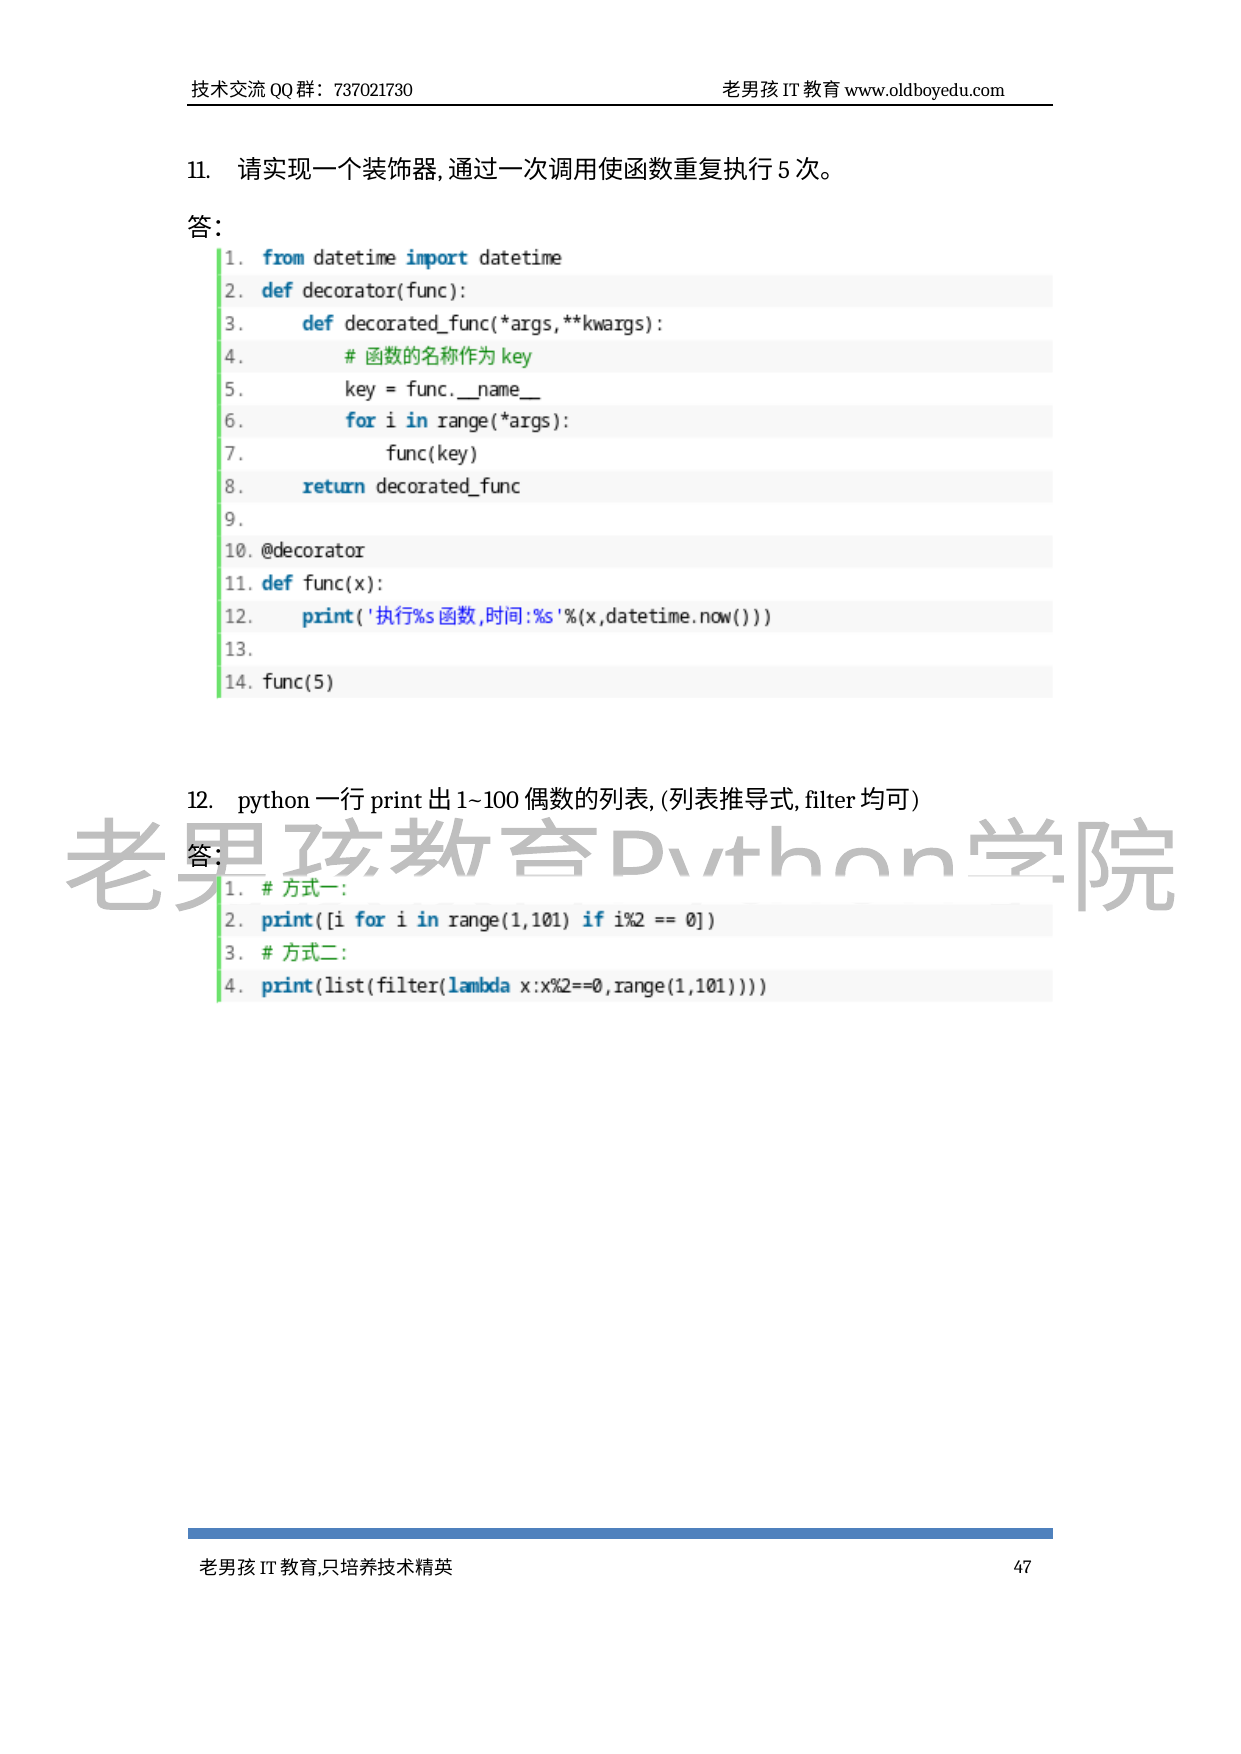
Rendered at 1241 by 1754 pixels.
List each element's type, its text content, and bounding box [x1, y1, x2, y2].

list 请实现一个装饰器, 通过一次调用使函数重复执行5次。 [187, 150, 1053, 186]
text 答： [187, 836, 1053, 1065]
text 答： [187, 207, 1053, 761]
list python一行print出1~100偶数的列表, (列表推导式, filter均可) [187, 781, 1053, 815]
